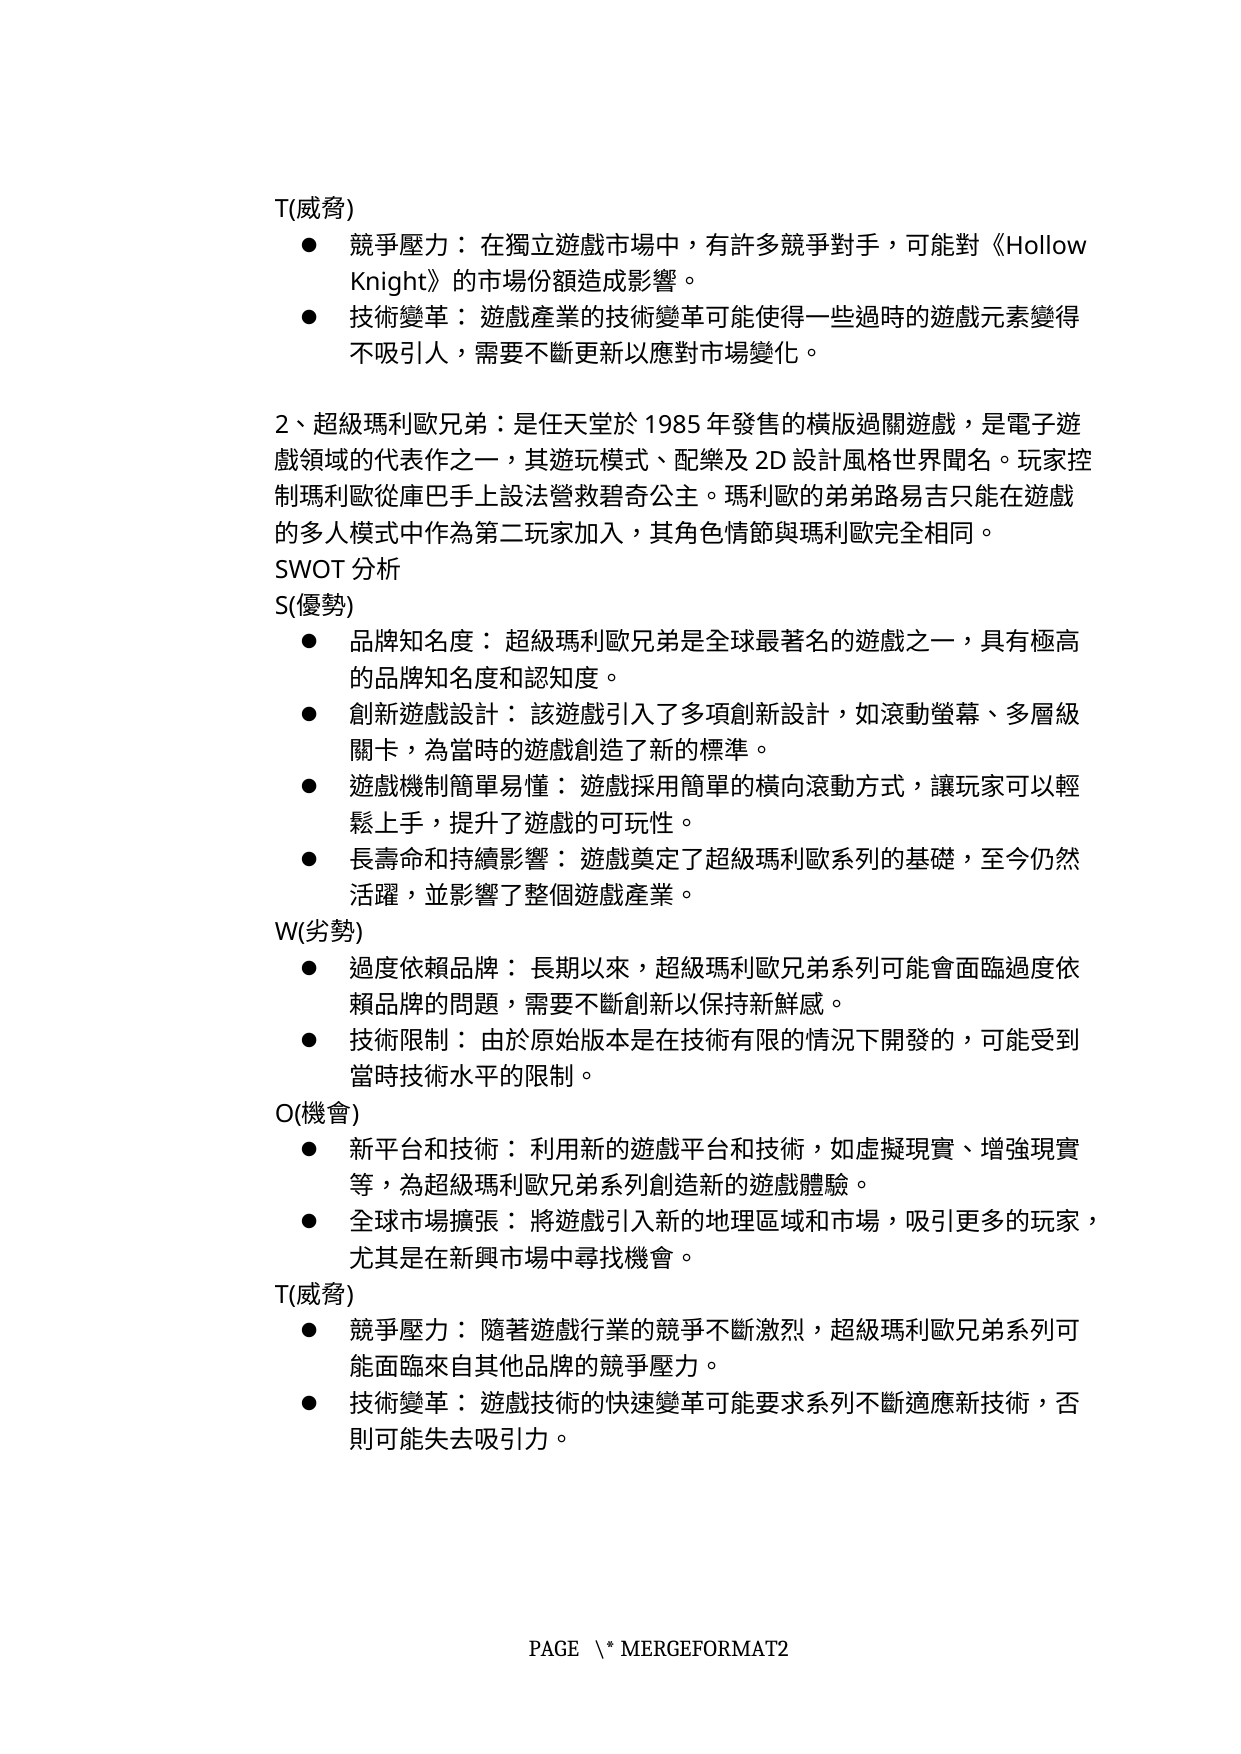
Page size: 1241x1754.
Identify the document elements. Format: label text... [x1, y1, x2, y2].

list 全球市場擴張： 將遊戲引入新的地理區域和市場，吸引更多的玩家，尤其是在新興市場中尋找機會。 [299, 1202, 1092, 1274]
list 競爭壓力： 在獨立遊戲市場中，有許多競爭對手，可能對《Hollow Knight》的市場份額造成影響。 [299, 225, 1092, 298]
list 創新遊戲設計： 該遊戲引入了多項創新設計，如滾動螢幕、多層級關卡，為當時的遊戲創造了新的標準。 [299, 694, 1092, 767]
text O(機會) [224, 1093, 1092, 1129]
text T(威脅) [224, 189, 1092, 225]
list 遊戲機制簡單易懂： 遊戲採用簡單的橫向滾動方式，讓玩家可以輕鬆上手，提升了遊戲的可玩性。 [299, 767, 1092, 839]
list 品牌知名度： 超級瑪利歐兄弟是全球最著名的遊戲之一，具有極高的品牌知名度和認知度。 [299, 622, 1092, 694]
text T(威脅) [224, 1274, 1092, 1311]
text SWOT 分析 [224, 549, 1092, 586]
list 競爭壓力： 隨著遊戲行業的競爭不斷激烈，超級瑪利歐兄弟系列可能面臨來自其他品牌的競爭壓力。 [299, 1311, 1092, 1383]
list 長壽命和持續影響： 遊戲奠定了超級瑪利歐系列的基礎，至今仍然活躍，並影響了整個遊戲產業。 [299, 839, 1092, 912]
text W(劣勢) [224, 912, 1092, 948]
list 技術限制： 由於原始版本是在技術有限的情況下開發的，可能受到當時技術水平的限制。 [299, 1021, 1092, 1093]
list 過度依賴品牌： 長期以來，超級瑪利歐兄弟系列可能會面臨過度依賴品牌的問題，需要不斷創新以保持新鮮感。 [299, 948, 1092, 1021]
text S(優勢) [224, 586, 1092, 622]
text 2、超級瑪利歐兄弟：是任天堂於1985年發售的橫版過關遊戲，是電子遊戲領域的代表作之一，其遊玩模式、配樂及2D設計風格世界聞名。玩家控制瑪利歐從庫巴手上設法營救碧奇公主。瑪利歐的弟弟路易吉只能在遊戲的多人模式中作為第二玩家加入，其角色情節與瑪利歐完全相同。 [274, 404, 1092, 549]
list 技術變革： 遊戲產業的技術變革可能使得一些過時的遊戲元素變得不吸引人，需要不斷更新以應對市場變化。 [299, 298, 1092, 370]
list 新平台和技術： 利用新的遊戲平台和技術，如虛擬現實、增強現實等，為超級瑪利歐兄弟系列創造新的遊戲體驗。 [299, 1129, 1092, 1202]
list 技術變革： 遊戲技術的快速變革可能要求系列不斷適應新技術，否則可能失去吸引力。 [299, 1383, 1092, 1456]
